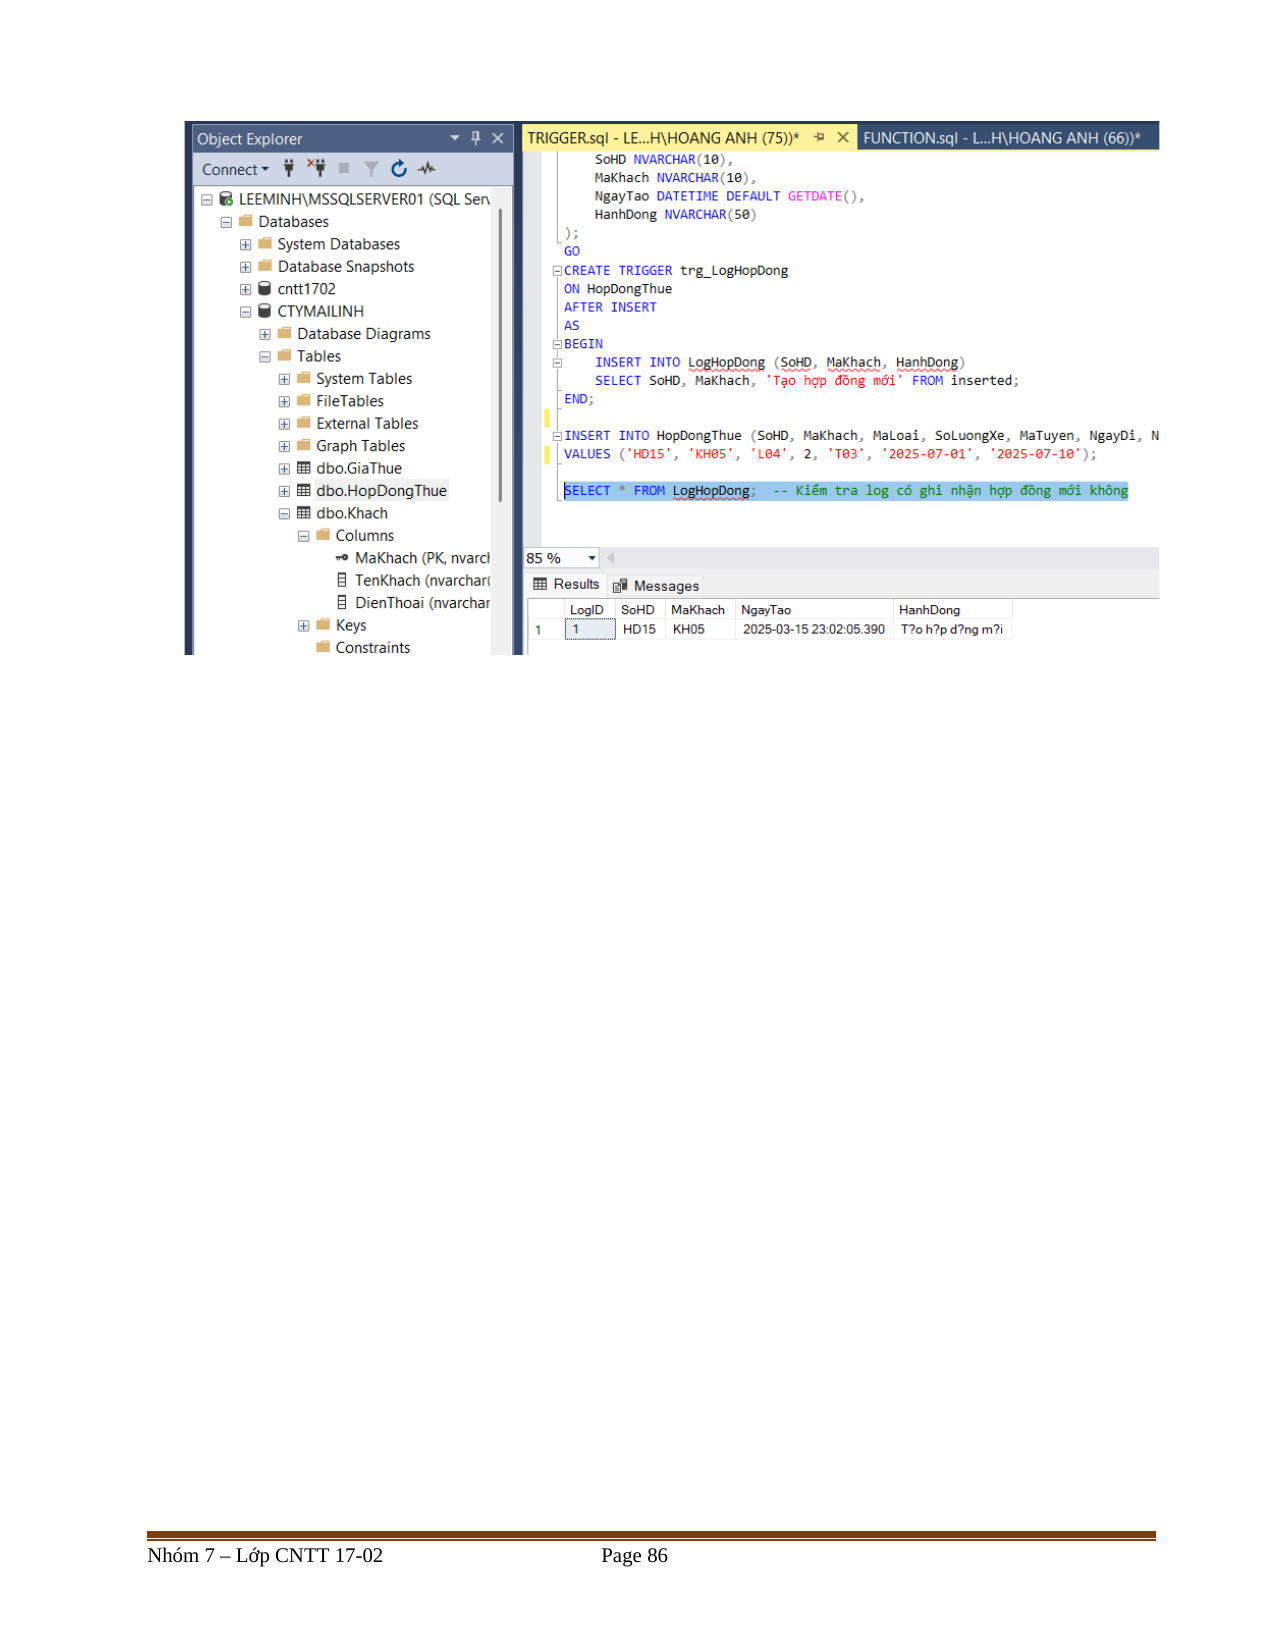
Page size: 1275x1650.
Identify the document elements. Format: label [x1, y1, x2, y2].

picture [184, 121, 1160, 655]
